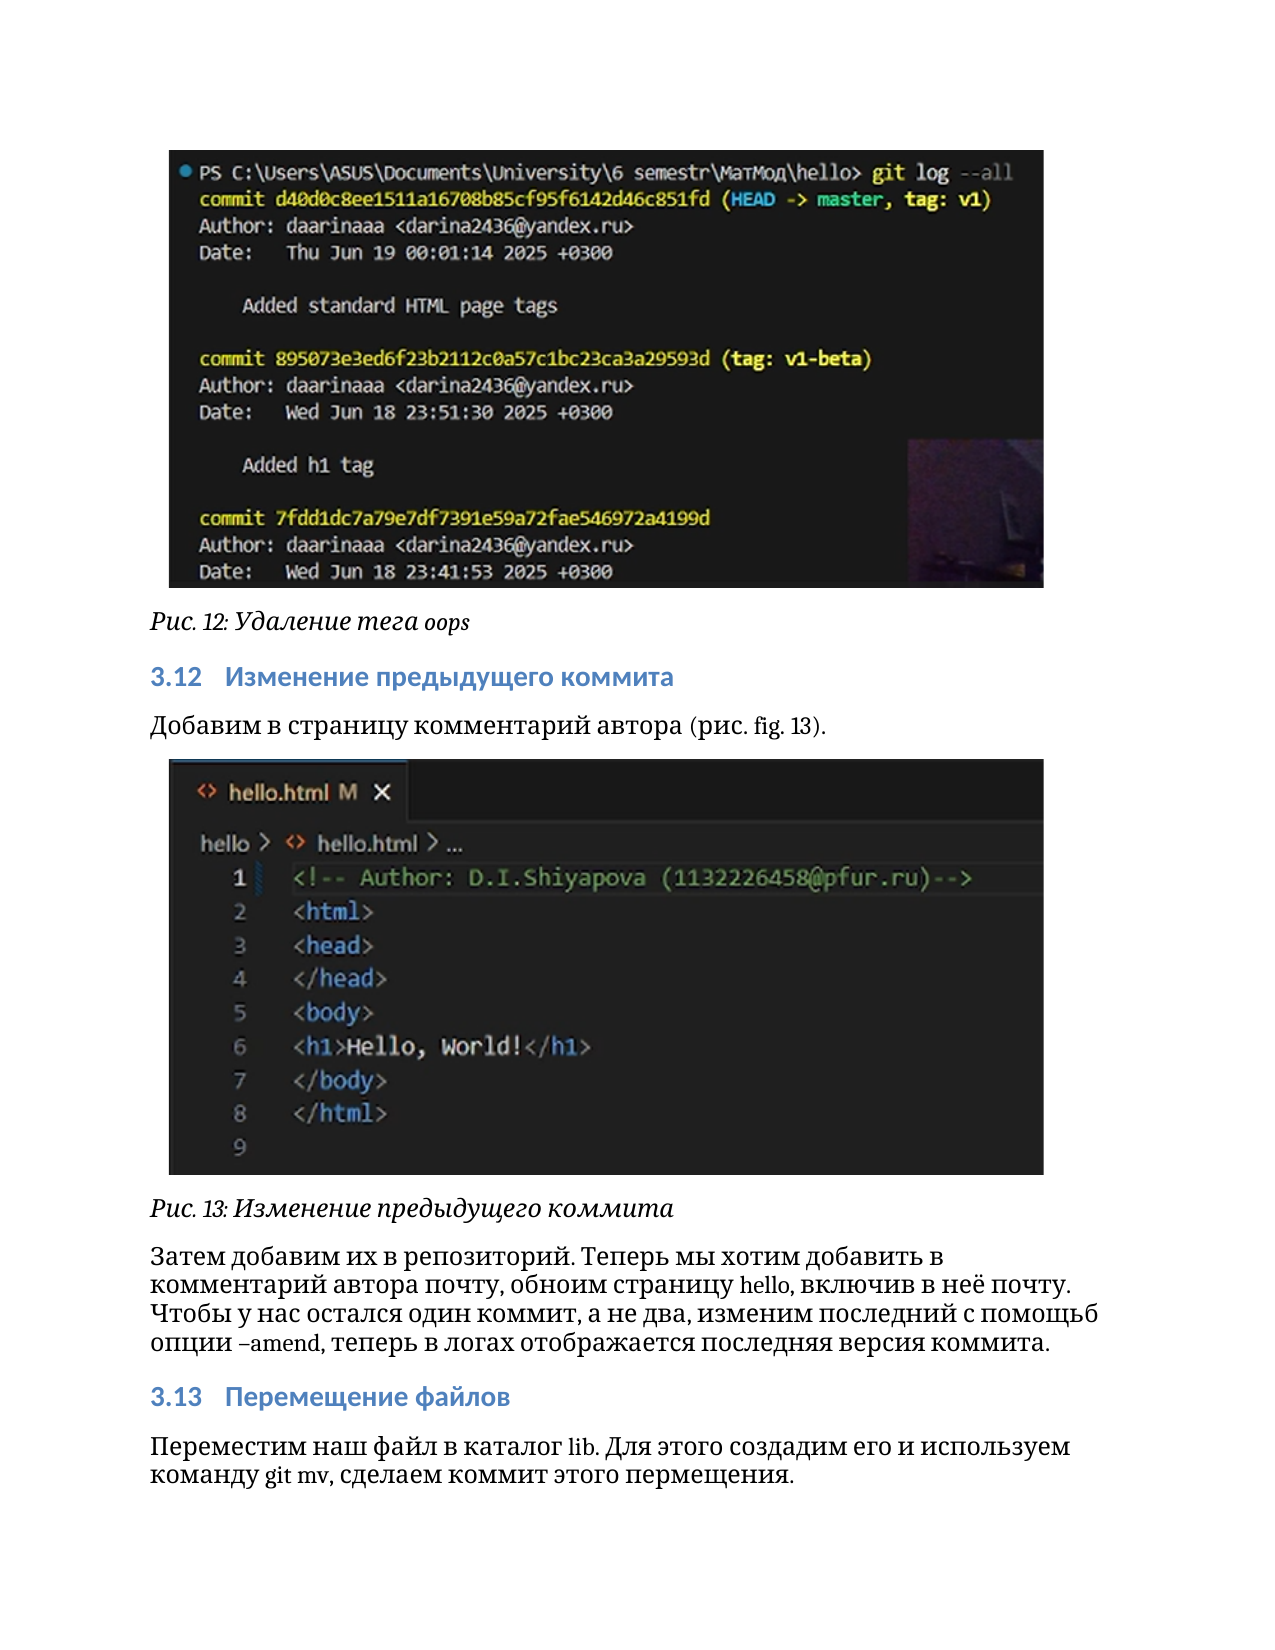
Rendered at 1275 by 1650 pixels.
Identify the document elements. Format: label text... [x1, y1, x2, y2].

text Переместим наш файл в каталог lib. Для этого создадим его и используем команду git mv, сделаем коммит этого пермещения. [150, 1433, 1125, 1490]
text Затем добавим их в репозиторий. Теперь мы хотим добавить в комментарий автора почту, обноим страницу hello, включив в неё почту. Чтобы у нас остался один коммит, а не два, изменим последний с помощьб опции –amend, теперь в логах отображается последняя версия коммита. [150, 1242, 1125, 1357]
text Рис. 12: Удаление тега oops [150, 608, 1125, 637]
subtitle 3.13 Перемещение файлов [150, 1378, 1125, 1414]
text Добавим в страницу комментарий автора (рис. fig. 13). [150, 712, 1125, 741]
subtitle 3.12 Изменение предыдущего коммита [150, 658, 1125, 693]
picture [168, 150, 1044, 588]
picture [168, 759, 1044, 1175]
text Рис. 13: Изменение предыдущего коммита [150, 1195, 1125, 1224]
